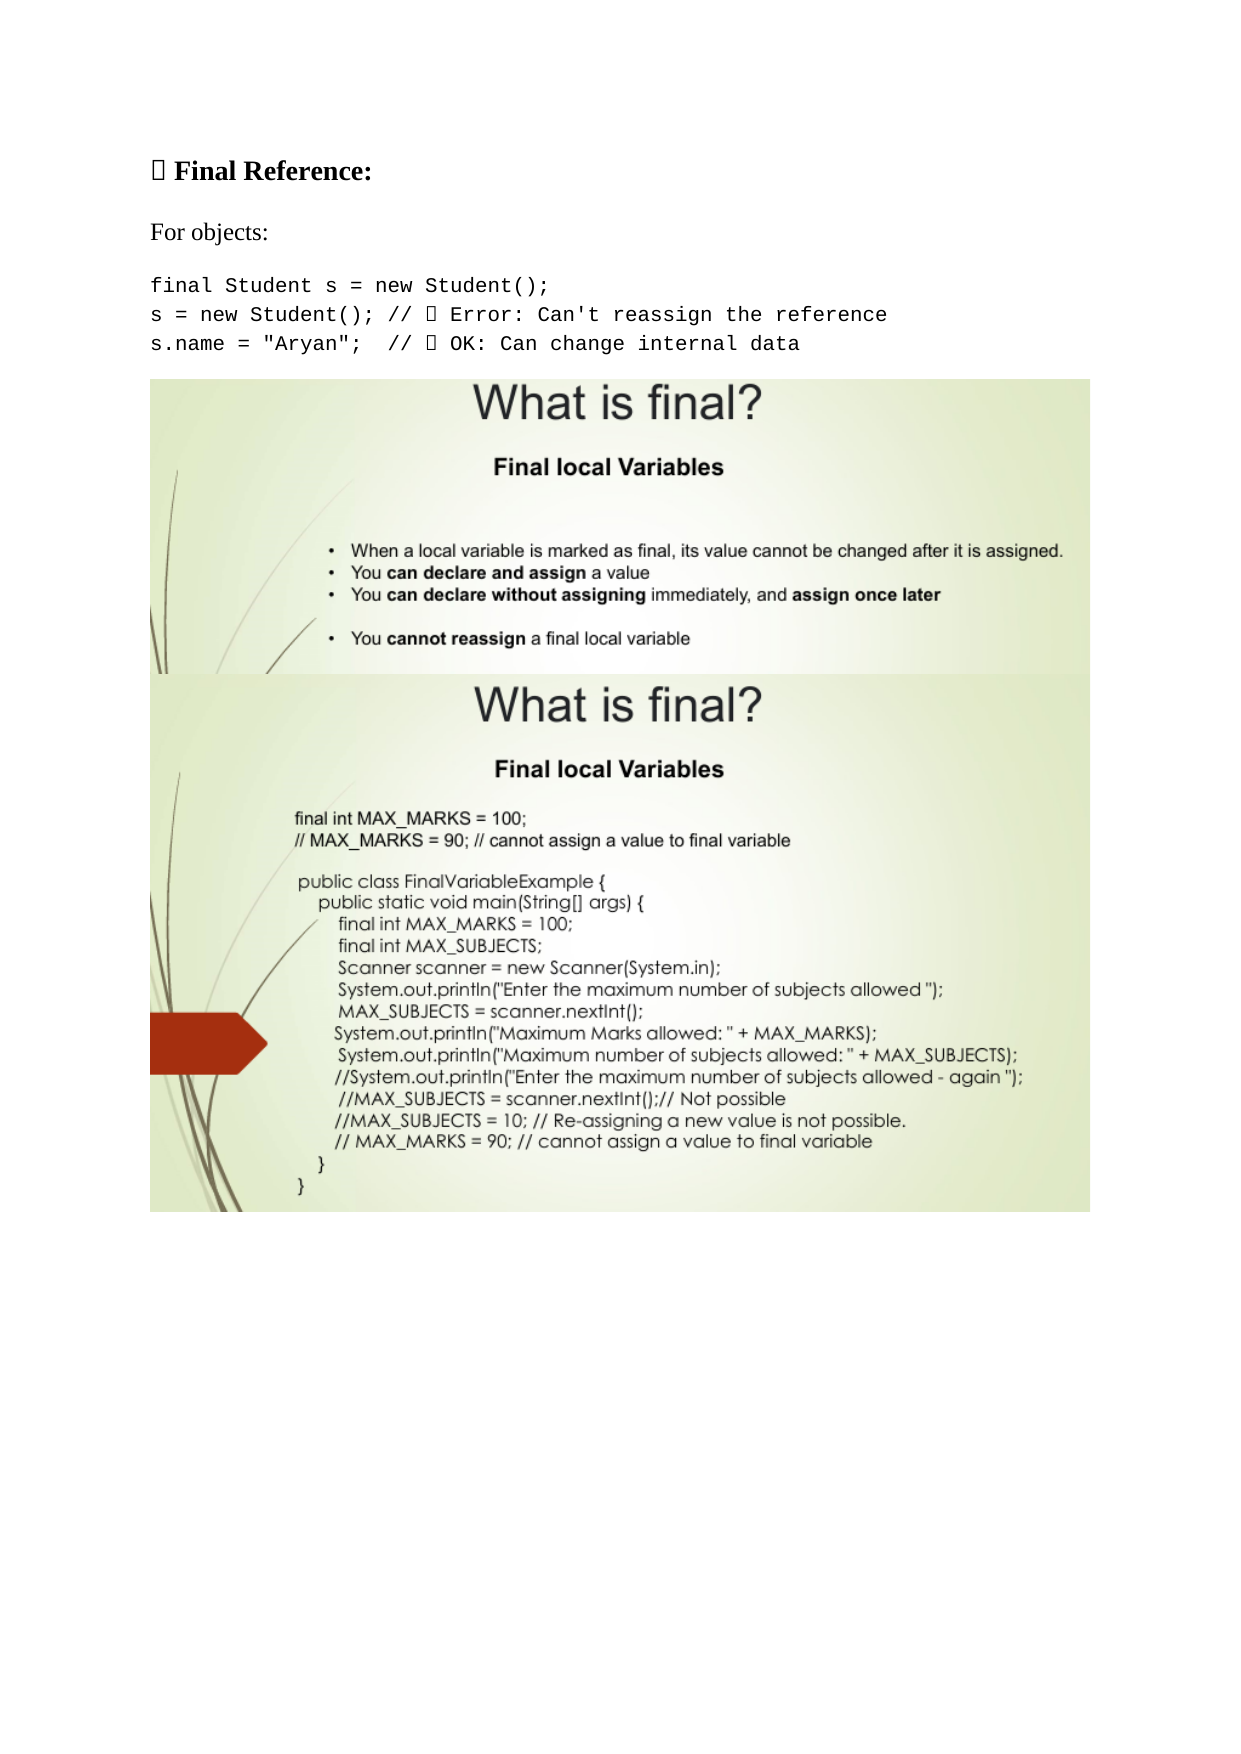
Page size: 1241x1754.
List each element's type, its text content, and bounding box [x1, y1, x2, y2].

text s = new Student(); // ❌ Error: Can't reassign the reference [150, 299, 1090, 328]
text s.name = "Aryan"; // ✅ OK: Can change internal data [150, 328, 1090, 356]
text For objects: [150, 217, 1090, 246]
text 💡 Final Reference: [150, 150, 1090, 188]
text final Student s = new Student(); [150, 275, 1090, 299]
picture [150, 379, 1091, 1212]
